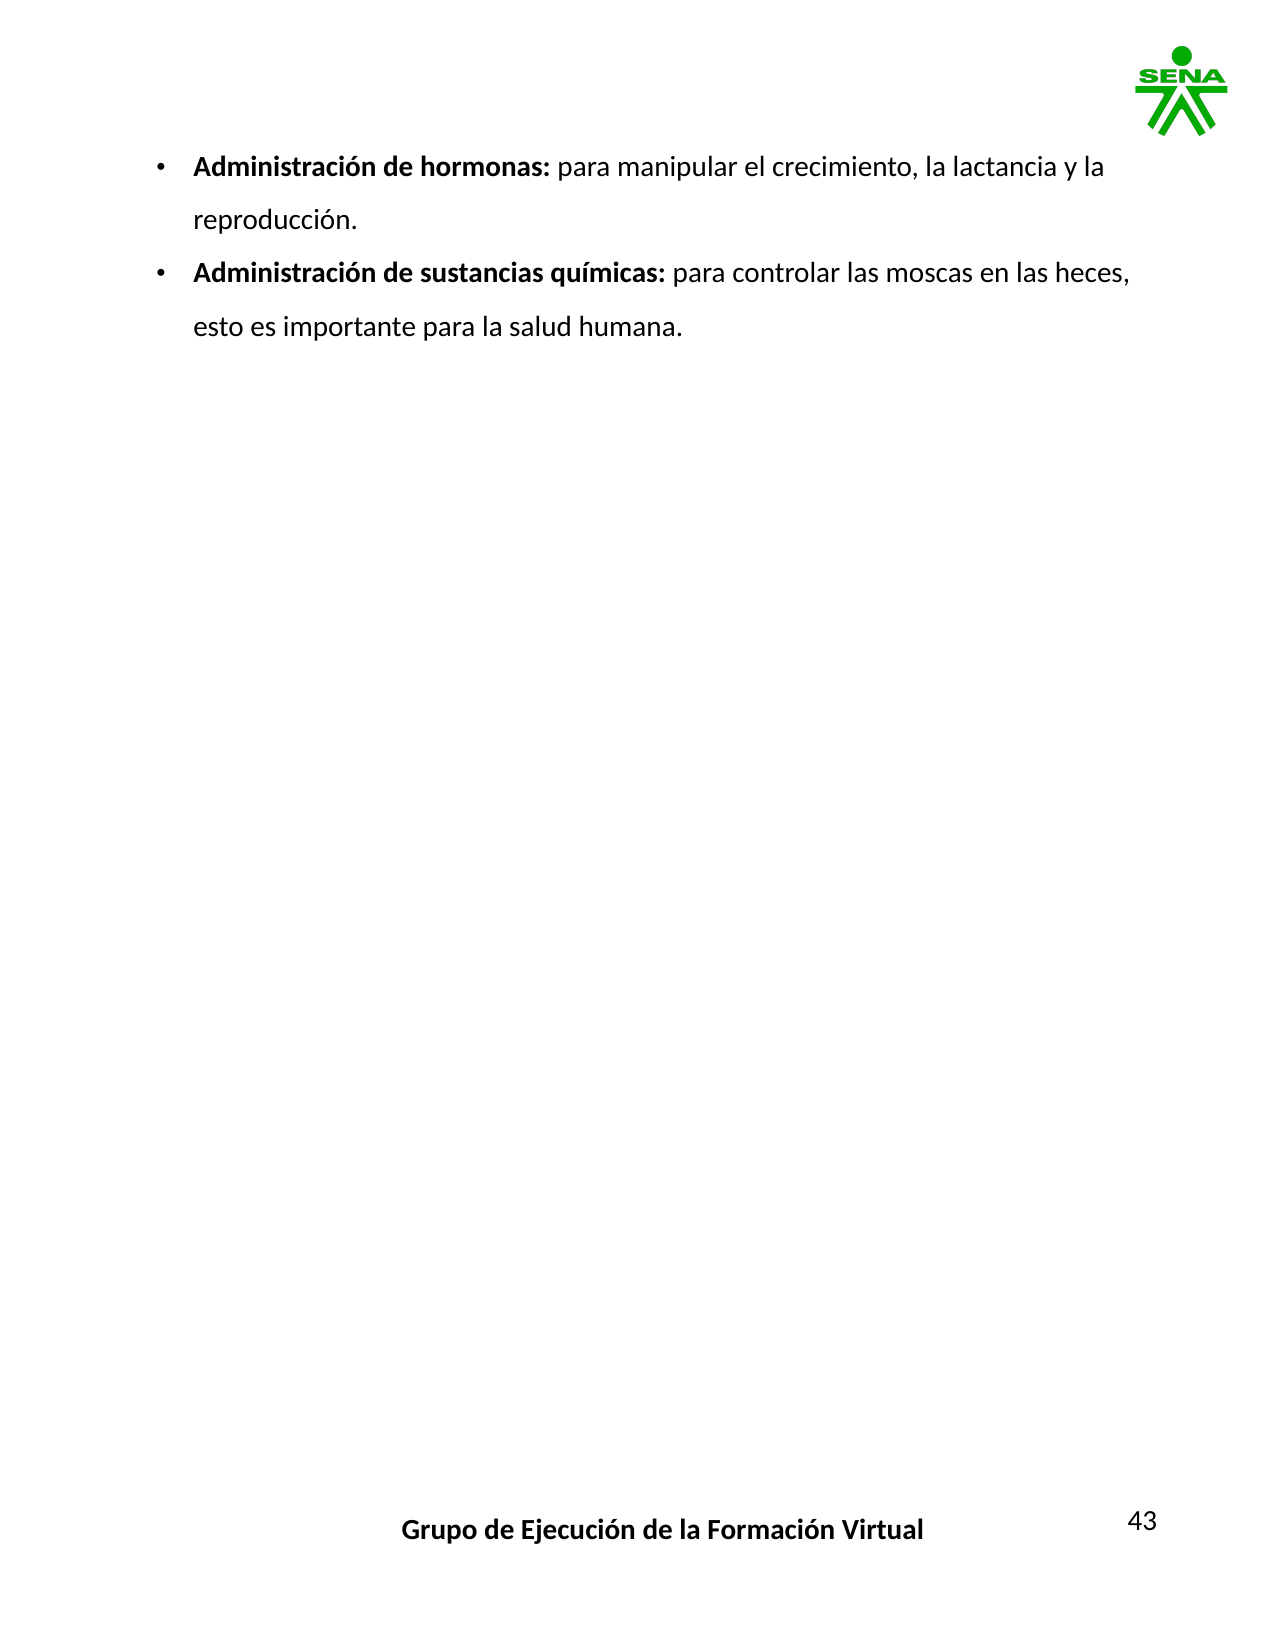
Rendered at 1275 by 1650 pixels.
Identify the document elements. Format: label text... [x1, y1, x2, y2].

picture [1135, 46, 1228, 136]
list Administración de hormonas: para manipular el crecimiento, la lactancia y la reproducción. [156, 148, 1157, 237]
list Administración de sustancias químicas: para controlar las moscas en las heces, esto es importante para la salud humana. [156, 254, 1157, 344]
